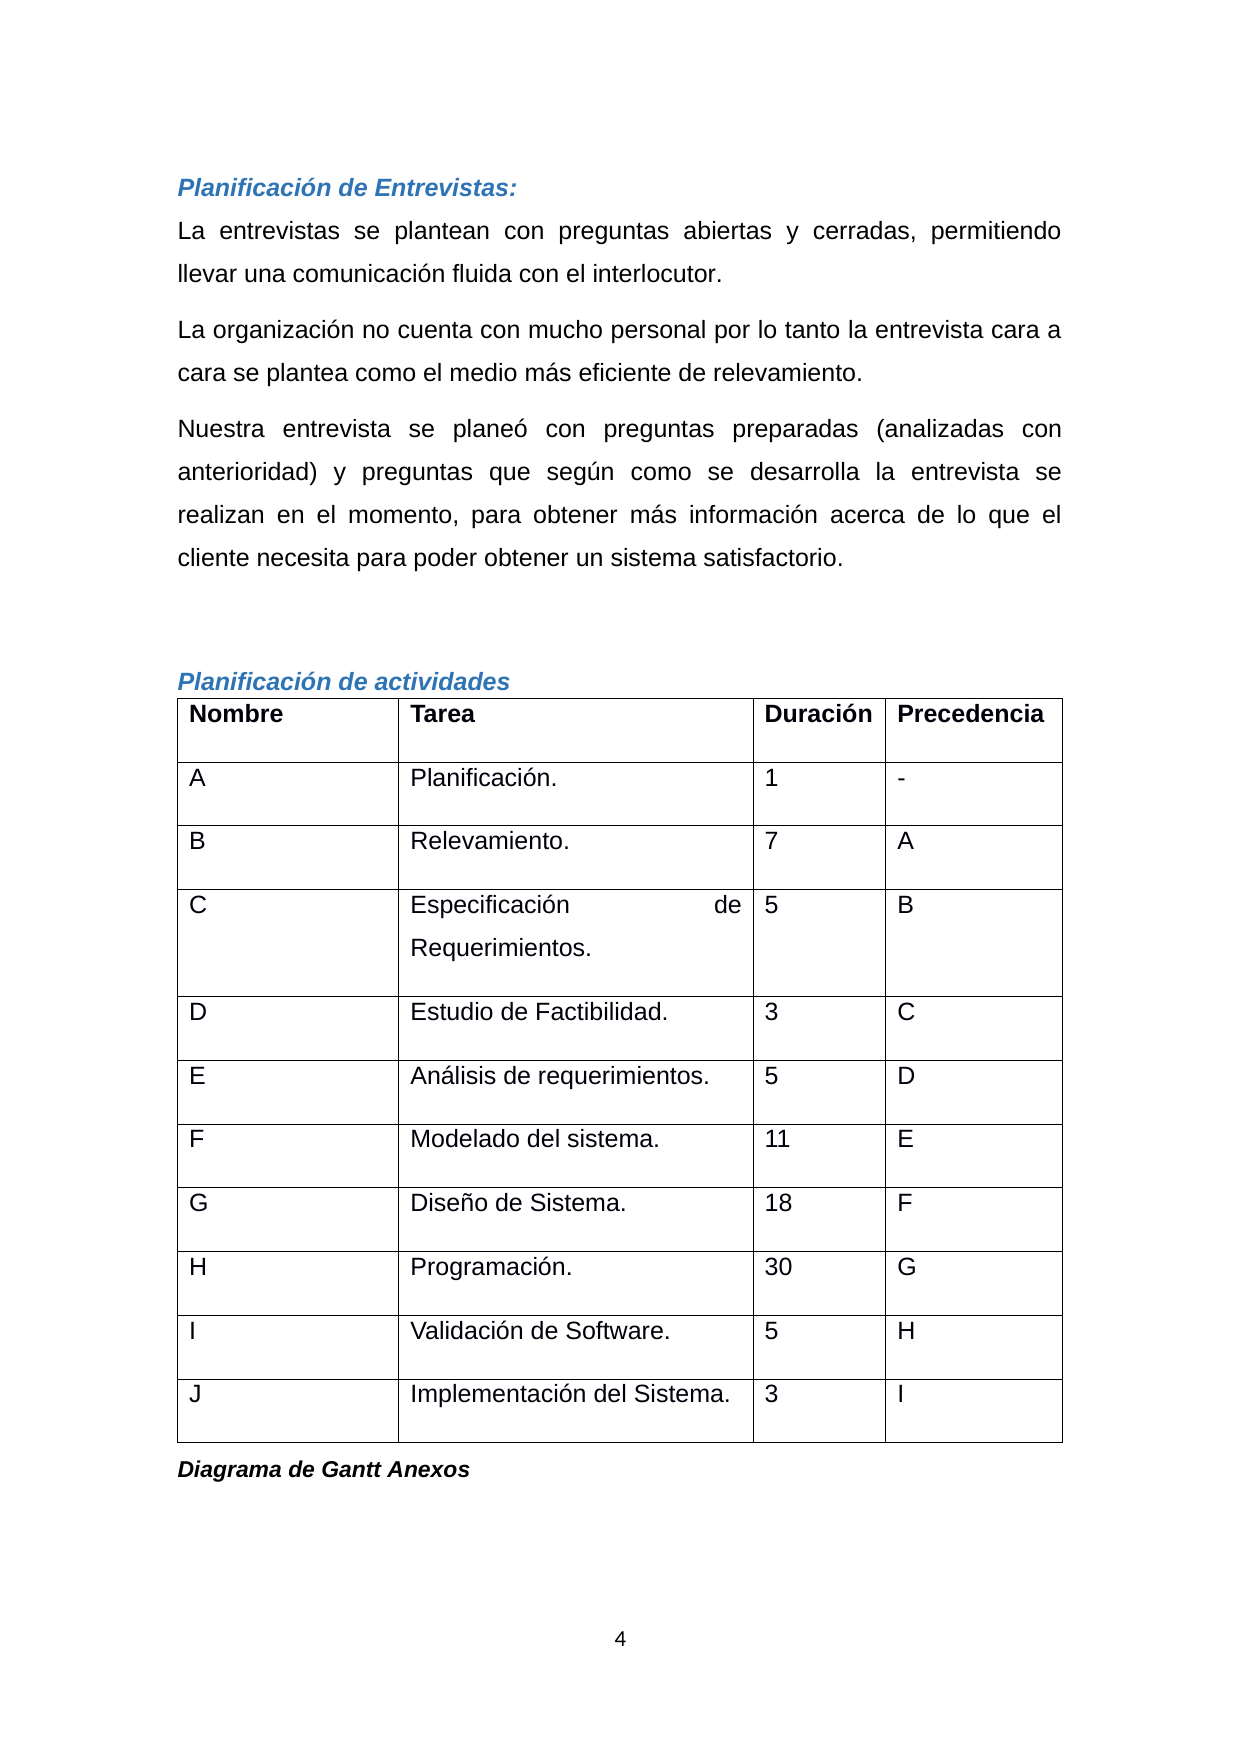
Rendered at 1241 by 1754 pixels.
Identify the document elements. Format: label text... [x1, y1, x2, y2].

table_header Nombre [178, 699, 398, 762]
table_cell A [886, 826, 1062, 889]
table_cell 3 [754, 997, 885, 1060]
table_cell 5 [754, 1316, 885, 1378]
table_cell C [886, 997, 1062, 1060]
table_cell B [886, 890, 1062, 996]
subtitle Planificación de actividades [177, 667, 1063, 696]
table_cell - [886, 763, 1062, 825]
table_cell A [178, 763, 398, 825]
table_cell Análisis de requerimientos. [399, 1061, 753, 1123]
table_cell G [886, 1252, 1062, 1315]
table_cell E [178, 1061, 398, 1123]
subtitle Planificación de Entrevistas: [177, 173, 1063, 201]
table_header Tarea [399, 699, 753, 762]
table_cell Validación de Software. [399, 1316, 753, 1378]
table_cell Programación. [399, 1252, 753, 1315]
text Nuestra entrevista se planeó con preguntas preparadas (analizadas con anterioridad) y preguntas que según como se desarrolla la entrevista se realizan en el momento, para obtener más información acerca de lo que el cliente necesita para poder obtener un sistema satisfactorio. [177, 414, 1063, 572]
table_cell H [178, 1252, 398, 1315]
table_cell G [178, 1188, 398, 1251]
text La organización no cuenta con mucho personal por lo tanto la entrevista cara a cara se plantea como el medio más eficiente de relevamiento. [177, 315, 1063, 387]
table_cell Relevamiento. [399, 826, 753, 889]
table_cell Especificación de Requerimientos. [399, 890, 753, 996]
table_cell Estudio de Factibilidad. [399, 997, 753, 1060]
table_cell 5 [754, 890, 885, 996]
table_cell 1 [754, 763, 885, 825]
table_cell E [886, 1125, 1062, 1187]
text La entrevistas se plantean con preguntas abiertas y cerradas, permitiendo llevar una comunicación fluida con el interlocutor. [177, 216, 1063, 288]
table_cell 5 [754, 1061, 885, 1123]
table_cell F [178, 1125, 398, 1187]
table_header Precedencia [886, 699, 1062, 762]
text Diagrama de Gantt Anexos [177, 1456, 1063, 1482]
table_header Duración [754, 699, 885, 762]
table_cell 7 [754, 826, 885, 889]
table_cell I [886, 1380, 1062, 1442]
table_cell 30 [754, 1252, 885, 1315]
table_cell F [886, 1188, 1062, 1251]
table_cell Diseño de Sistema. [399, 1188, 753, 1251]
table_cell Planificación. [399, 763, 753, 825]
table_cell 3 [754, 1380, 885, 1442]
table_cell I [178, 1316, 398, 1378]
table_cell 18 [754, 1188, 885, 1251]
table_cell C [178, 890, 398, 996]
table_cell D [886, 1061, 1062, 1123]
table_cell D [178, 997, 398, 1060]
table_cell J [178, 1380, 398, 1442]
table_cell H [886, 1316, 1062, 1378]
table_cell Modelado del sistema. [399, 1125, 753, 1187]
table_cell B [178, 826, 398, 889]
table_cell 11 [754, 1125, 885, 1187]
table_cell Implementación del Sistema. [399, 1380, 753, 1442]
